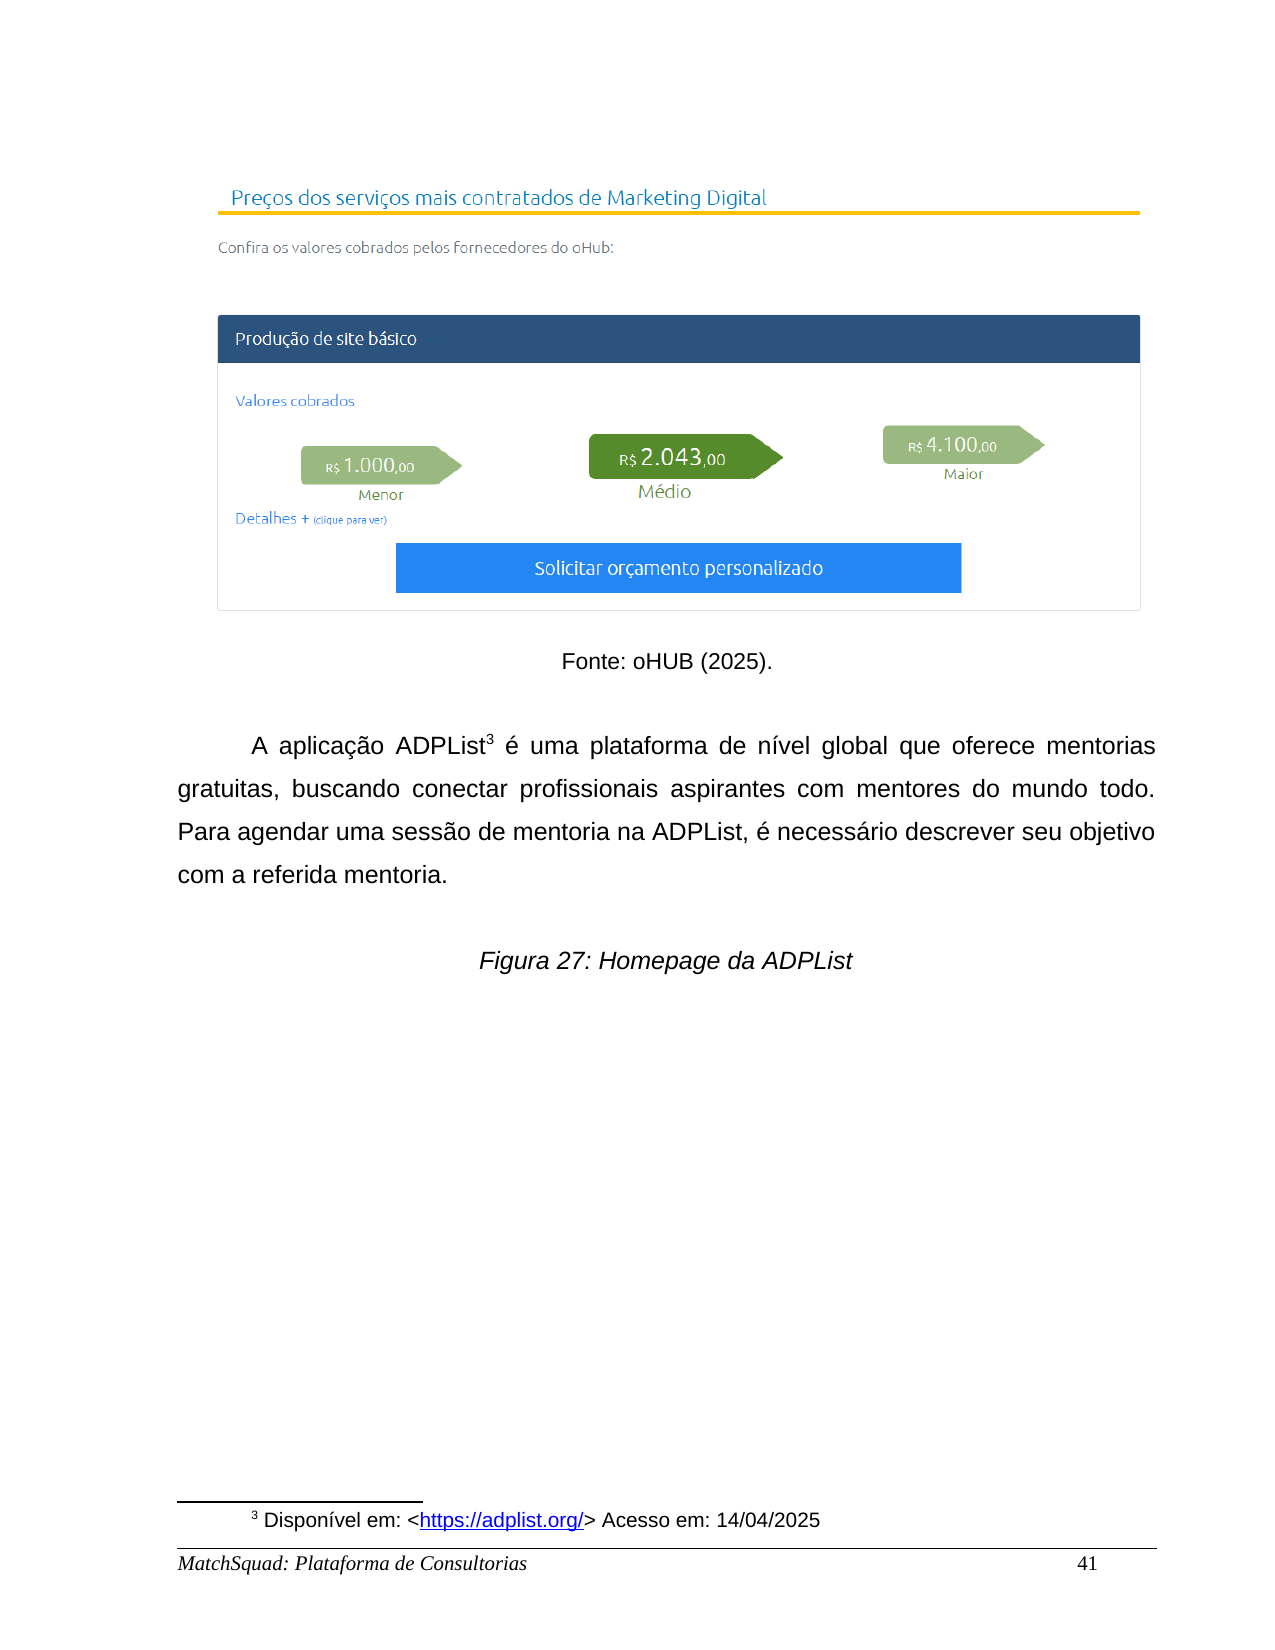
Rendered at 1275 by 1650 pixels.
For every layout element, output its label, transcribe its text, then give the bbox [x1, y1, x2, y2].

picture [177, 177, 1159, 635]
text A aplicação ADPList é uma plataforma de nível global que oferece mentorias gratuitas, buscando conectar profissionais aspirantes com mentores do mundo todo. Para agendar uma sessão de mentoria na ADPList, é necessário descrever seu objetivo com a referida mentoria. [177, 731, 1157, 889]
text Fonte: oHUB (2025). [177, 635, 1157, 674]
text Figura 27: Homepage da ADPList [177, 946, 1157, 975]
